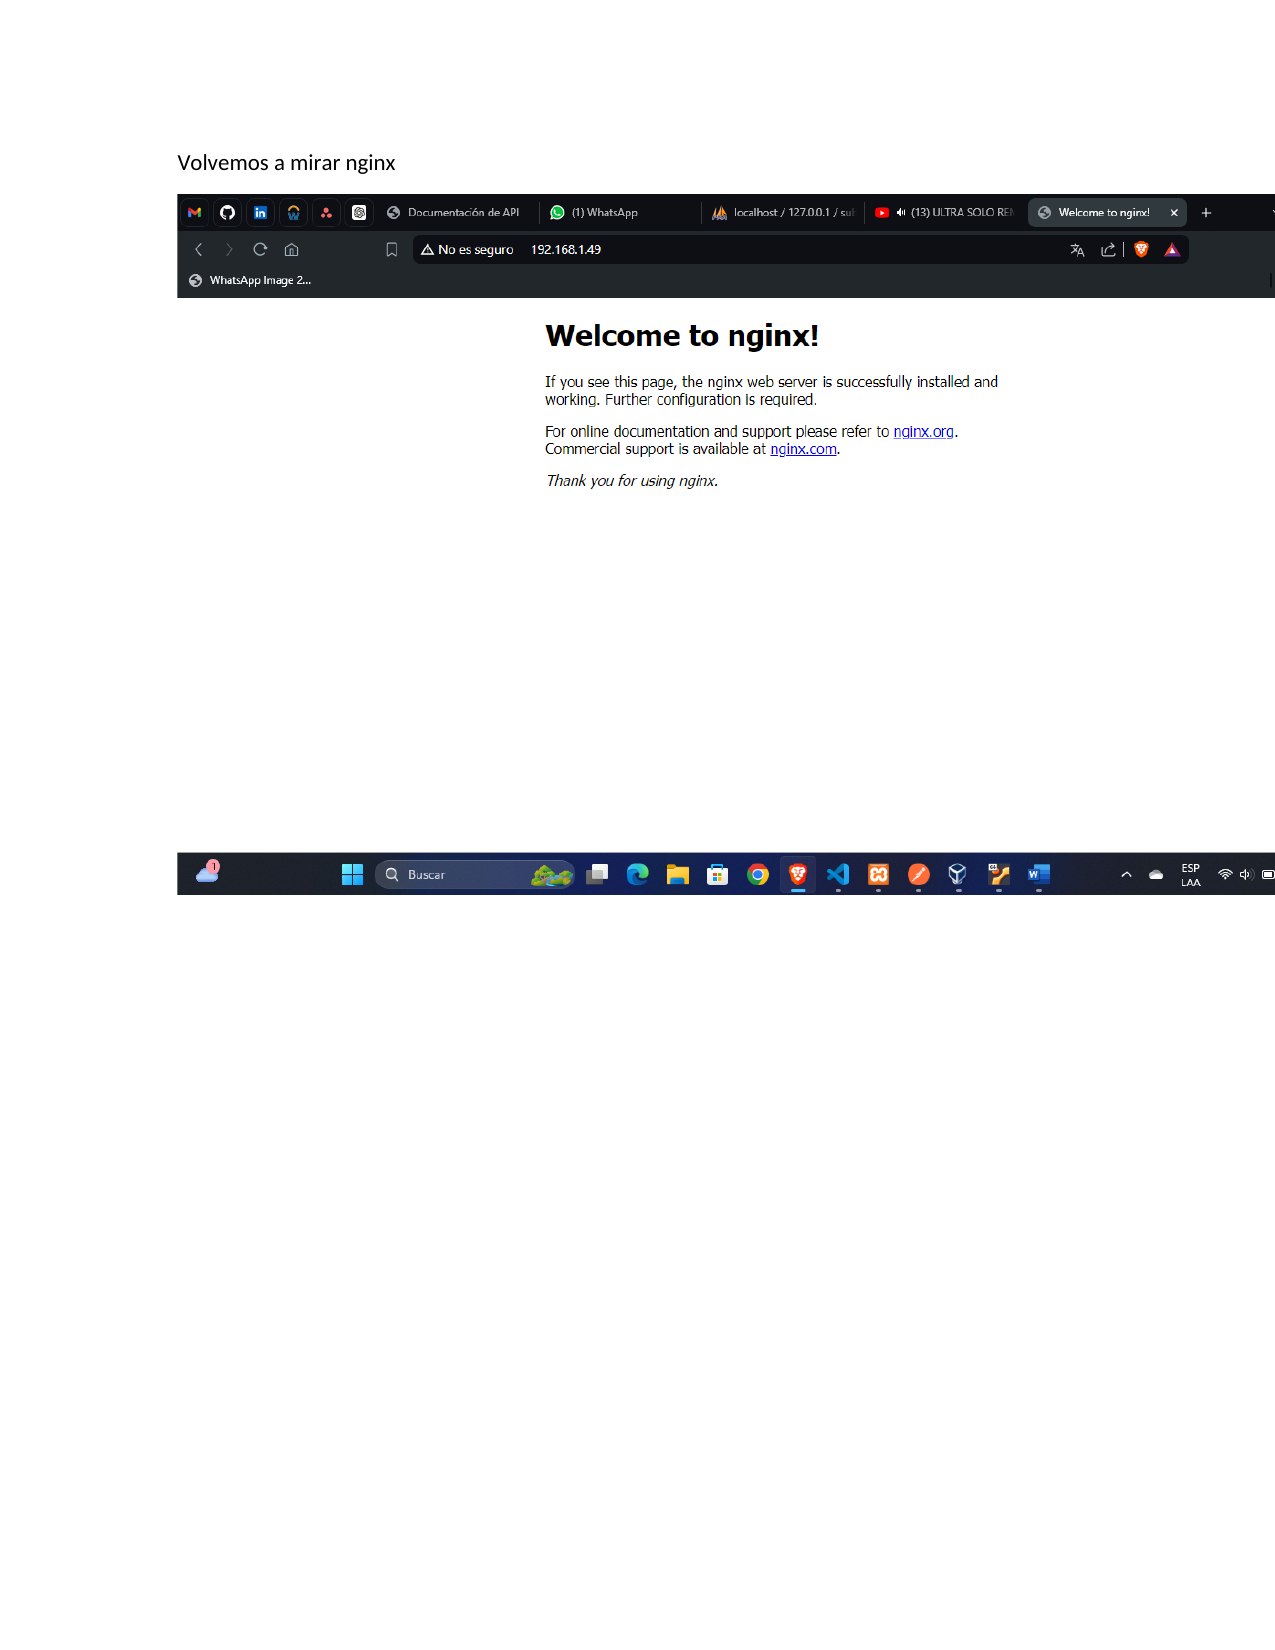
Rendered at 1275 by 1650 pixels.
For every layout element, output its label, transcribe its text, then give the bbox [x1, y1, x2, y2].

picture [177, 194, 1275, 895]
text Volvemos a mirar nginx [177, 148, 1098, 176]
